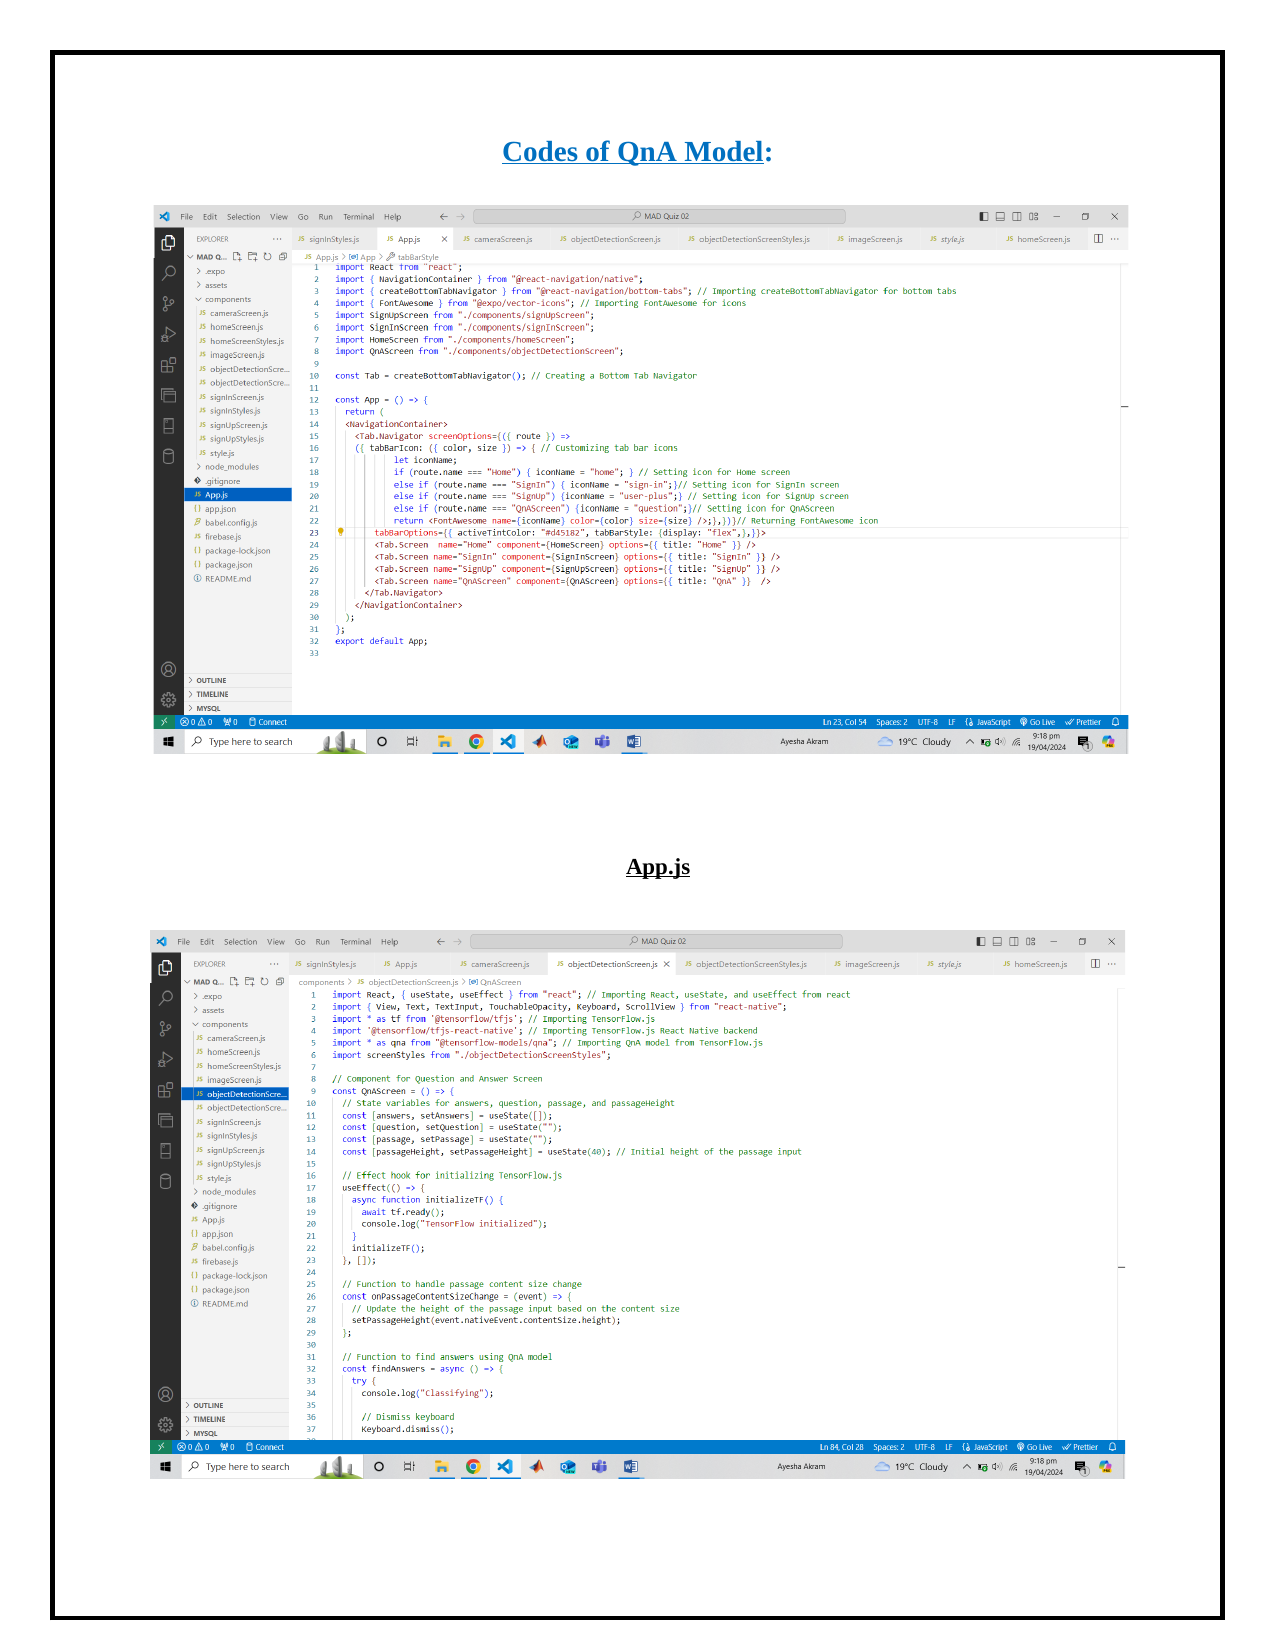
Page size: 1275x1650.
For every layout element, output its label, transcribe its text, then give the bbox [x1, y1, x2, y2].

text Codes of QnA Model: [150, 134, 1125, 167]
picture [153, 205, 1129, 754]
picture [150, 930, 1125, 1479]
